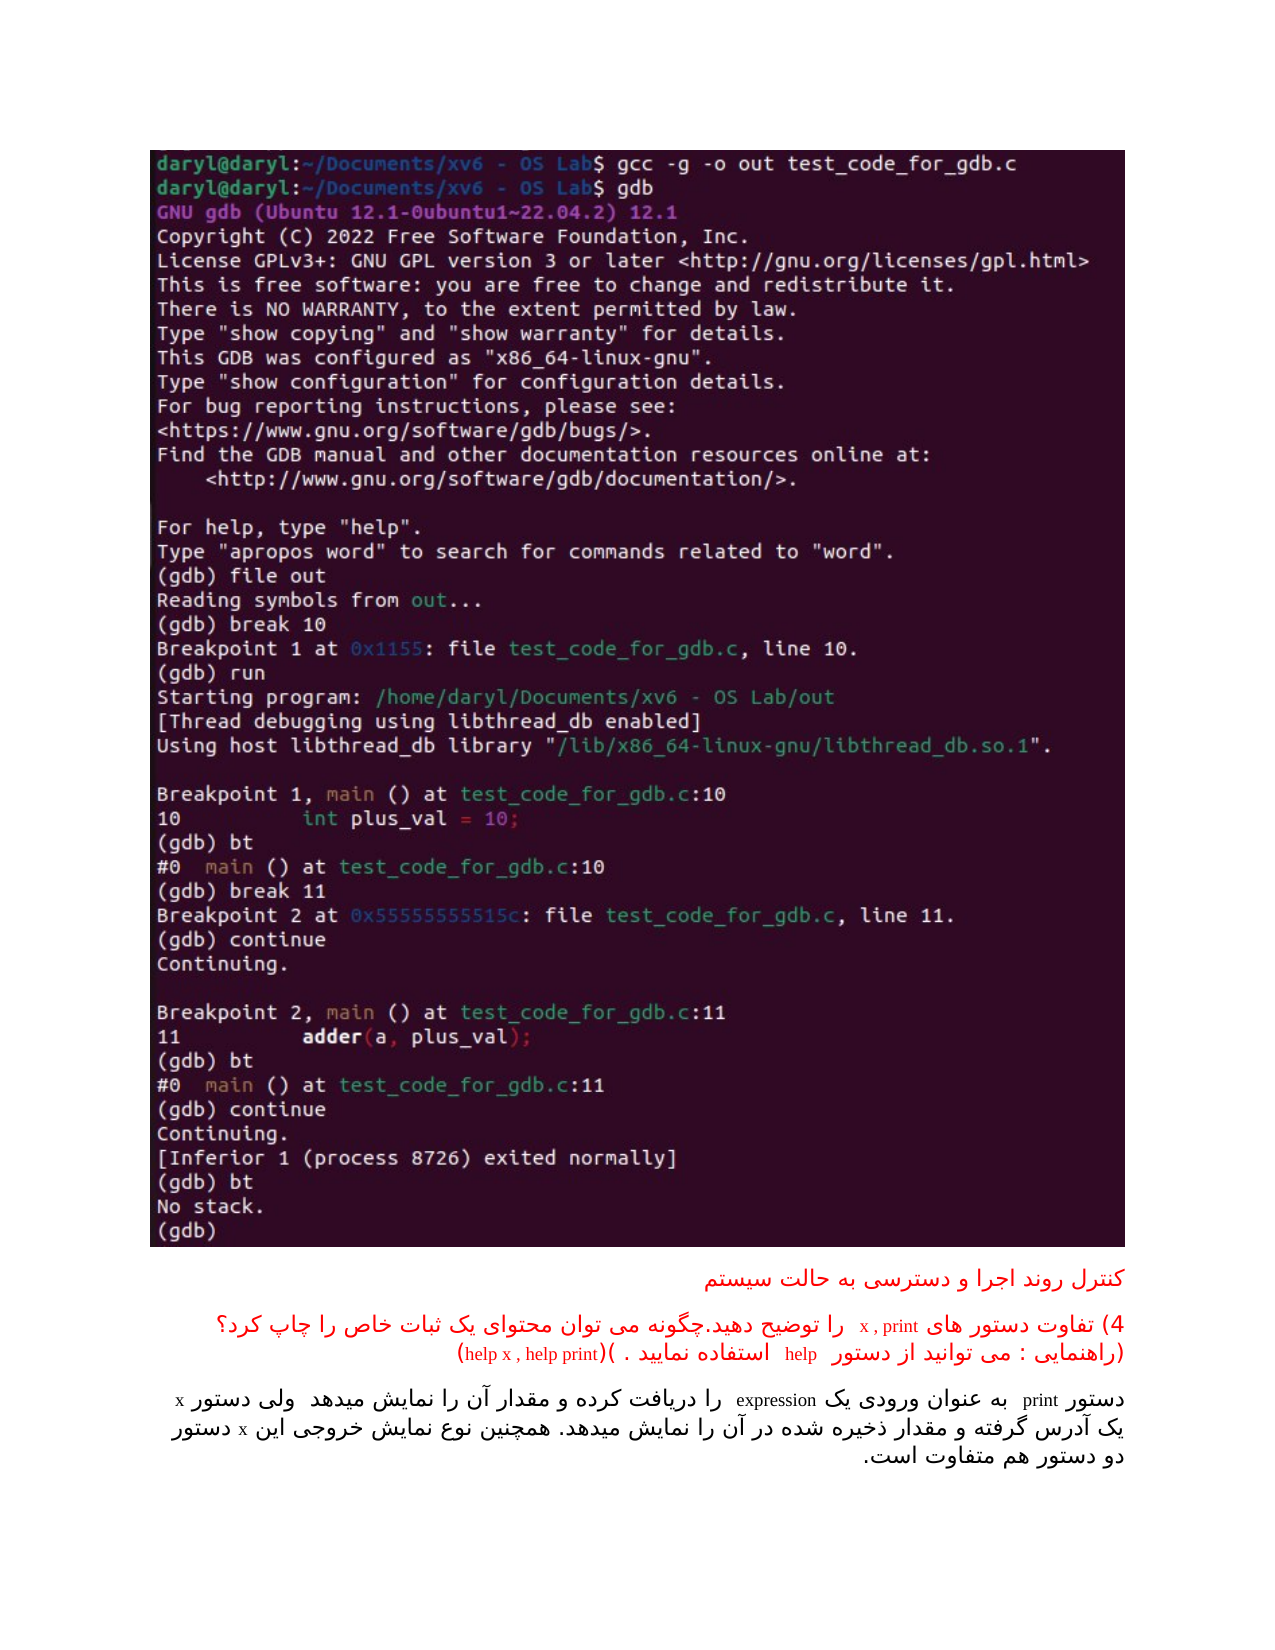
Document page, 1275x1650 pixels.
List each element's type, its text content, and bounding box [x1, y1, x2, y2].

text 4) تفاوت دستور های x , print را توضیح دهید.چگونه می توان محتوای یک ثبات خاص را چاپ کرد؟(راهنمایی : می توانید از دستور help استفاده نمایید . )(help x , help print) [150, 1311, 1125, 1366]
picture [150, 150, 1125, 1247]
text دستور print به عنوان ورودی یک expression را دریافت کرده و مقدار آن را نمایش میدهد ولی دستور x یک آدرس گرفته و مقدار ذخیره شده در آن را نمایش میدهد. همچنین نوع نمایش خروجی این x دستور دو دستور هم متفاوت است. [150, 1385, 1125, 1469]
text کنترل روند اجرا و دسترسی به حالت سیستم [150, 1265, 1125, 1292]
